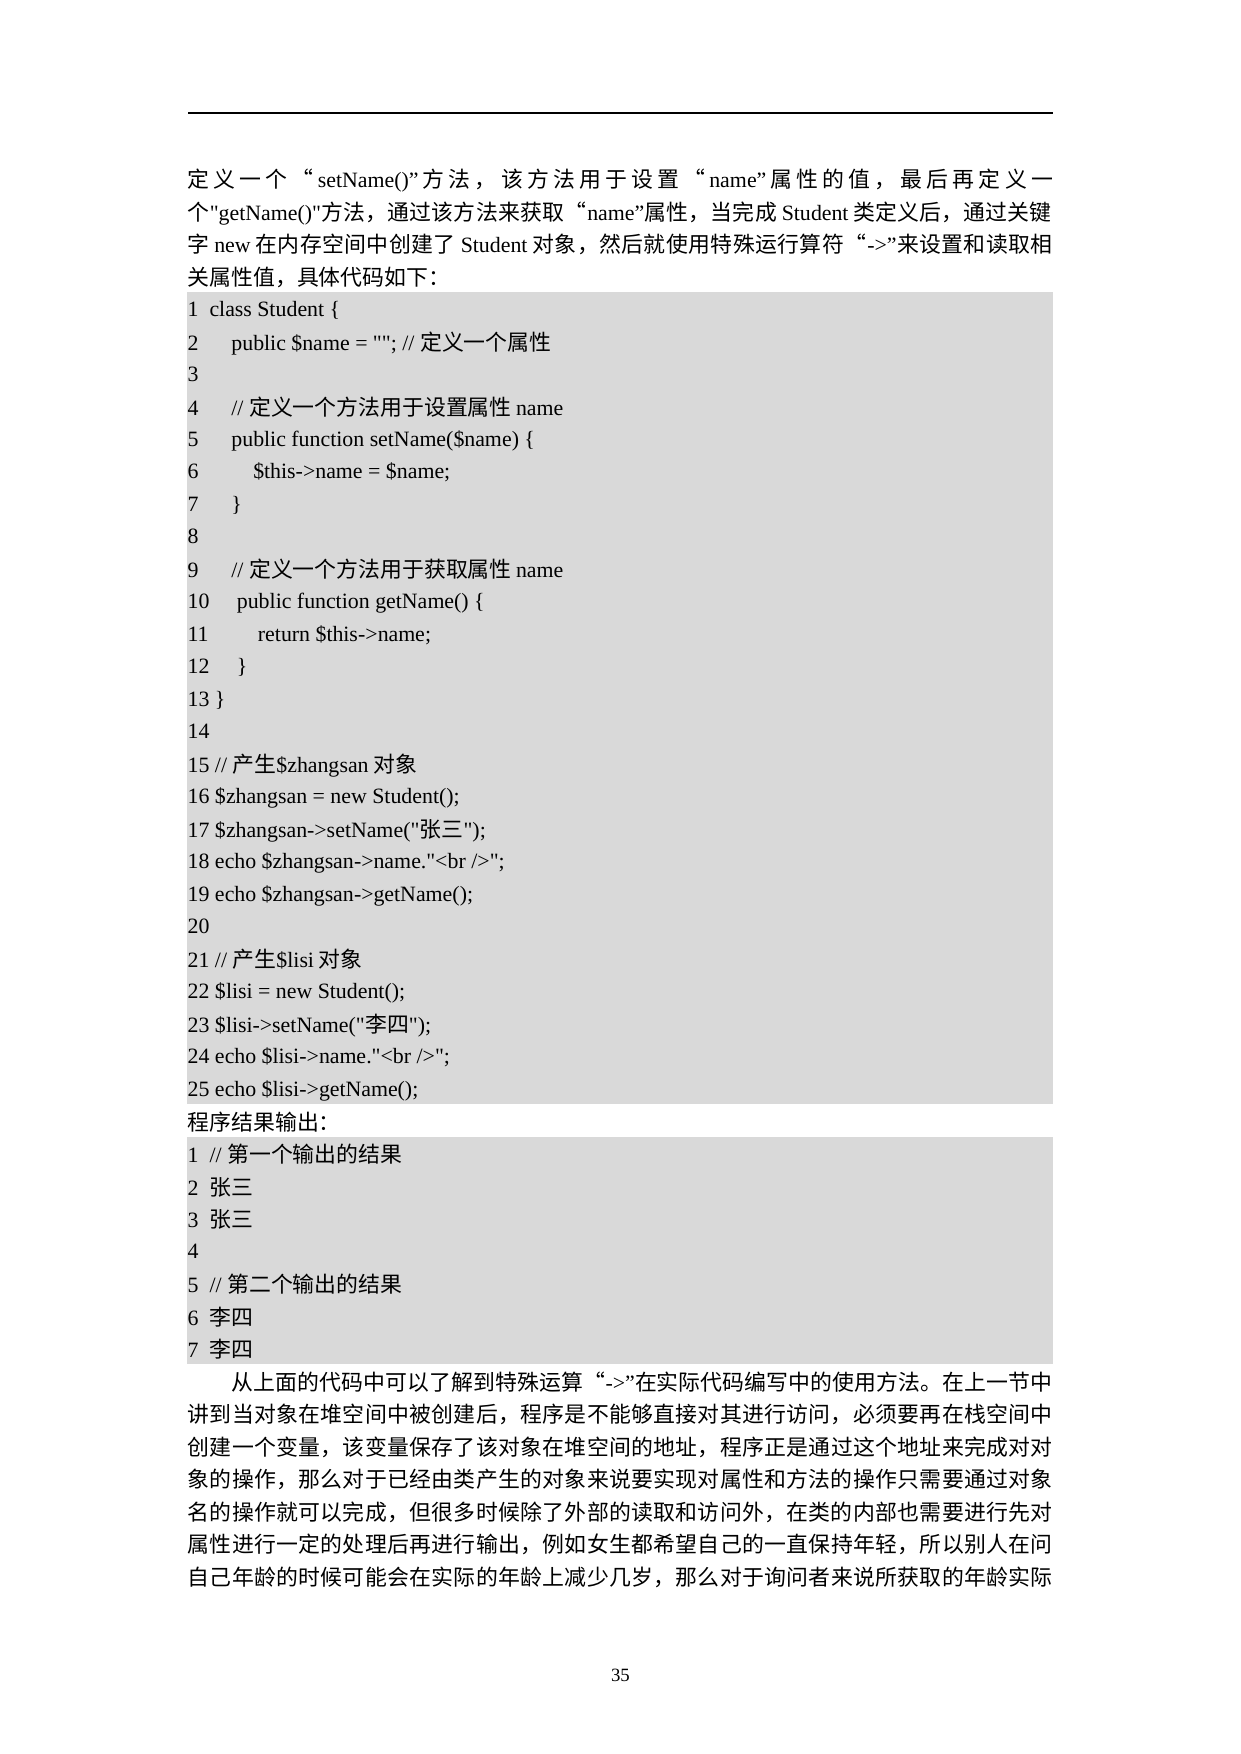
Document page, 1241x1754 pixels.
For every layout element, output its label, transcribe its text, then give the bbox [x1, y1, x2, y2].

text 23 $lisi->setName("李四"); [187, 1007, 1053, 1039]
text 21 // 产生$lisi对象 [187, 942, 1053, 974]
text 4 // 定义一个方法用于设置属性name [187, 389, 1053, 422]
text 13 } [187, 682, 1053, 714]
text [187, 162, 1053, 292]
text 15 // 产生$zhangsan对象 [187, 747, 1053, 779]
text 程序结果输出： [187, 1104, 1053, 1137]
text 5 // 第二个输出的结果 [187, 1267, 1053, 1299]
text 17 $zhangsan->setName("张三"); [187, 812, 1053, 844]
text 3 张三 [187, 1202, 1053, 1234]
text 2 张三 [187, 1169, 1053, 1202]
text 7 } [187, 487, 1053, 519]
text 2 public $name = ""; // 定义一个属性 [187, 324, 1053, 357]
text 10 public function getName() { [187, 584, 1053, 617]
text 11 return $this->name; [187, 617, 1053, 649]
text 12 } [187, 649, 1053, 682]
text 24 echo $lisi->name."<br />"; [187, 1039, 1053, 1072]
text 6 李四 [187, 1299, 1053, 1332]
text 9 // 定义一个方法用于获取属性name [187, 552, 1053, 584]
text 8 [187, 519, 1053, 552]
text 6 $this->name = $name; [187, 454, 1053, 487]
text 20 [187, 909, 1053, 942]
text 14 [187, 714, 1053, 747]
text 16 $zhangsan = new Student(); [187, 779, 1053, 812]
text 5 public function setName($name) { [187, 422, 1053, 454]
text 3 [187, 357, 1053, 389]
text 4 [187, 1234, 1053, 1267]
text 1 // 第一个输出的结果 [187, 1137, 1053, 1169]
text 25 echo $lisi->getName(); [187, 1072, 1053, 1104]
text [187, 1364, 1053, 1592]
text 7 李四 [187, 1332, 1053, 1364]
text 19 echo $zhangsan->getName(); [187, 877, 1053, 909]
text 18 echo $zhangsan->name."<br />"; [187, 844, 1053, 877]
text 22 $lisi = new Student(); [187, 974, 1053, 1007]
text 1 class Student { [187, 292, 1053, 324]
